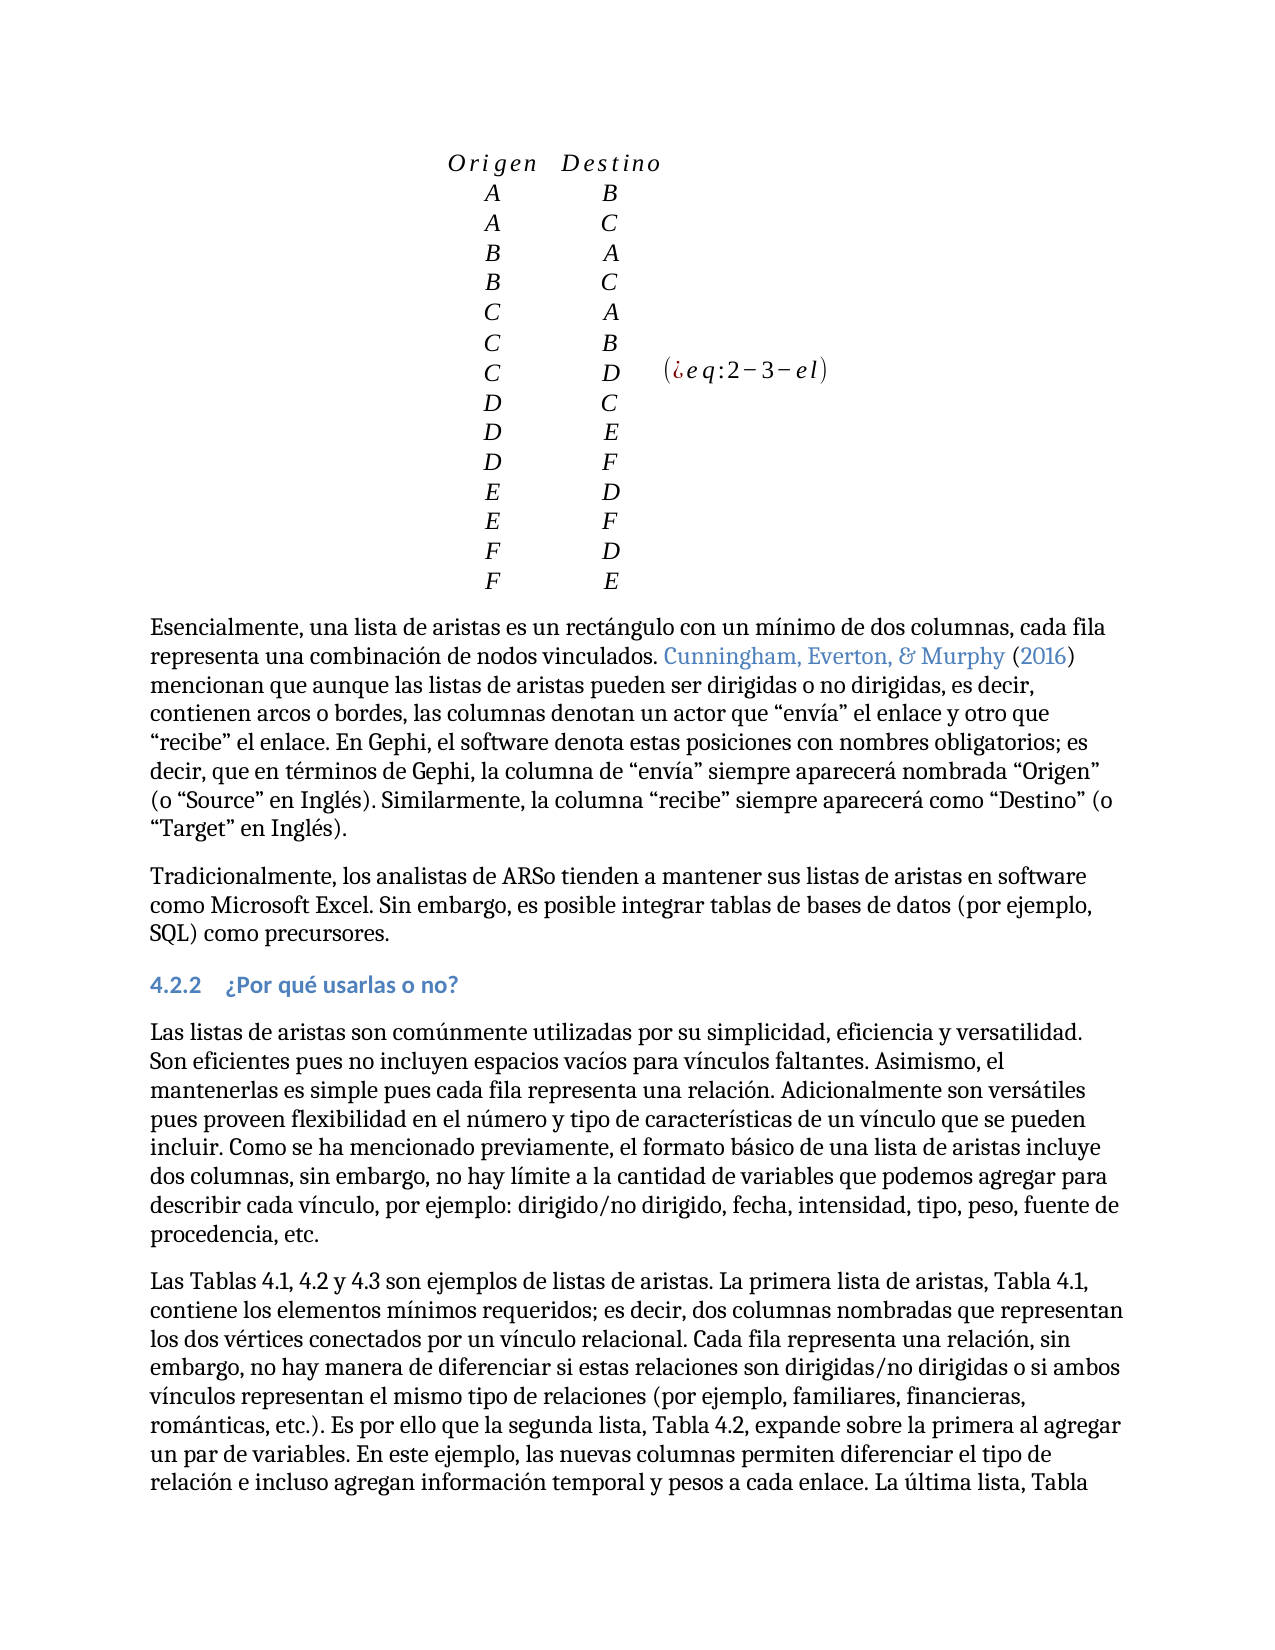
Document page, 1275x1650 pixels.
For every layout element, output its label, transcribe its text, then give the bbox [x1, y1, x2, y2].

text Tradicionalmente, los analistas de ARSo tienden a mantener sus listas de aristas en software como Microsoft Excel. Sin embargo, es posible integrar tablas de bases de datos (por ejemplo, SQL) como precursores. [150, 862, 1125, 948]
text Esencialmente, una lista de aristas es un rectángulo con un mínimo de dos columnas, cada fila representa una combinación de nodos vinculados. Cunningham, Everton, & Murphy (2016) mencionan que aunque las listas de aristas pueden ser dirigidas o no dirigidas, es decir, contienen arcos o bordes, las columnas denotan un actor que “envía” el enlace y otro que “recibe” el enlace. En Gephi, el software denota estas posiciones con nombres obligatorios; es decir, que en términos de Gephi, la columna de “envía” siempre aparecerá nombrada “Origen” (o “Source” en Inglés). Similarmente, la columna “recibe” siempre aparecerá como “Destino” (o “Target” en Inglés). [150, 613, 1125, 843]
text Las listas de aristas son comúnmente utilizadas por su simplicidad, eficiencia y versatilidad. Son eficientes pues no incluyen espacios vacíos para vínculos faltantes. Asimismo, el mantenerlas es simple pues cada fila representa una relación. Adicionalmente son versátiles pues proveen flexibilidad en el número y tipo de características de un vínculo que se pueden incluir. Como se ha mencionado previamente, el formato básico de una lista de aristas incluye dos columnas, sin embargo, no hay límite a la cantidad de variables que podemos agregar para describir cada vínculo, por ejemplo: dirigido/no dirigido, fecha, intensidad, tipo, peso, fuente de procedencia, etc. [150, 1018, 1125, 1248]
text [150, 1267, 1125, 1497]
subtitle 4.2.2 ¿Por qué usarlas o no? [150, 969, 1125, 999]
